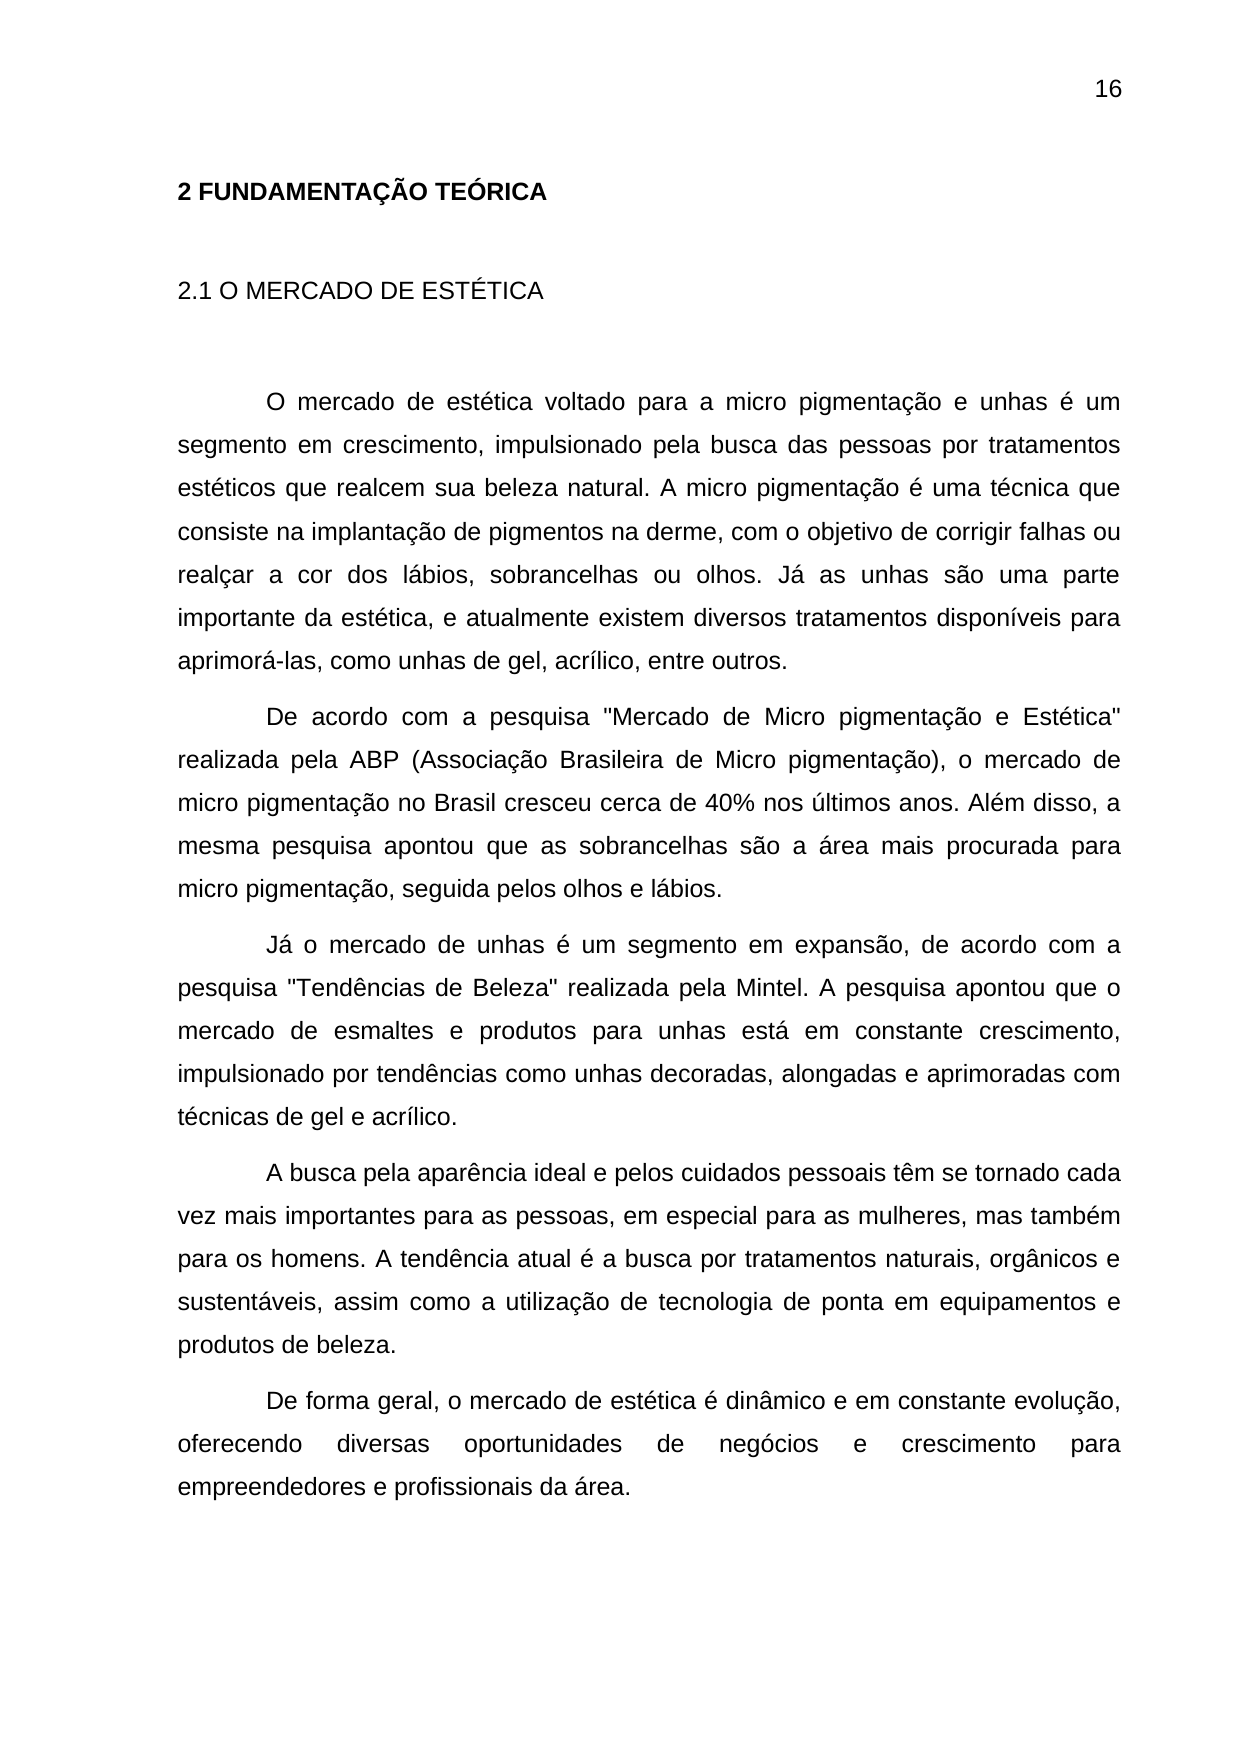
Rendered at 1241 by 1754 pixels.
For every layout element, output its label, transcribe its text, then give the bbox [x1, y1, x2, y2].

text De forma geral, o mercado de estética é dinâmico e em constante evolução, oferecendo diversas oportunidades de negócios e crescimento para empreendedores e profissionais da área. [177, 1386, 1122, 1501]
subtitle 2 FUNDAMENTAÇÃO TEÓRICA [177, 177, 1122, 206]
text Já o mercado de unhas é um segmento em expansão, de acordo com a pesquisa "Tendências de Beleza" realizada pela Mintel. A pesquisa apontou que o mercado de esmaltes e produtos para unhas está em constante crescimento, impulsionado por tendências como unhas decoradas, alongadas e aprimoradas com técnicas de gel e acrílico. [177, 930, 1122, 1131]
text A busca pela aparência ideal e pelos cuidados pessoais têm se tornado cada vez mais importantes para as pessoas, em especial para as mulheres, mas também para os homens. A tendência atual é a busca por tratamentos naturais, orgânicos e sustentáveis, assim como a utilização de tecnologia de ponta em equipamentos e produtos de beleza. [177, 1158, 1122, 1359]
text De acordo com a pesquisa "Mercado de Micro pigmentação e Estética" realizada pela ABP (Associação Brasileira de Micro pigmentação), o mercado de micro pigmentação no Brasil cresceu cerca de 40% nos últimos anos. Além disso, a mesma pesquisa apontou que as sobrancelhas são a área mais procurada para micro pigmentação, seguida pelos olhos e lábios. [177, 702, 1122, 903]
subtitle 2.1 O MERCADO DE ESTÉTICA [177, 276, 1122, 305]
text O mercado de estética voltado para a micro pigmentação e unhas é um segmento em crescimento, impulsionado pela busca das pessoas por tratamentos estéticos que realcem sua beleza natural. A micro pigmentação é uma técnica que consiste na implantação de pigmentos na derme, com o objetivo de corrigir falhas ou realçar a cor dos lábios, sobrancelhas ou olhos. Já as unhas são uma parte importante da estética, e atualmente existem diversos tratamentos disponíveis para aprimorá-las, como unhas de gel, acrílico, entre outros. [177, 387, 1122, 675]
